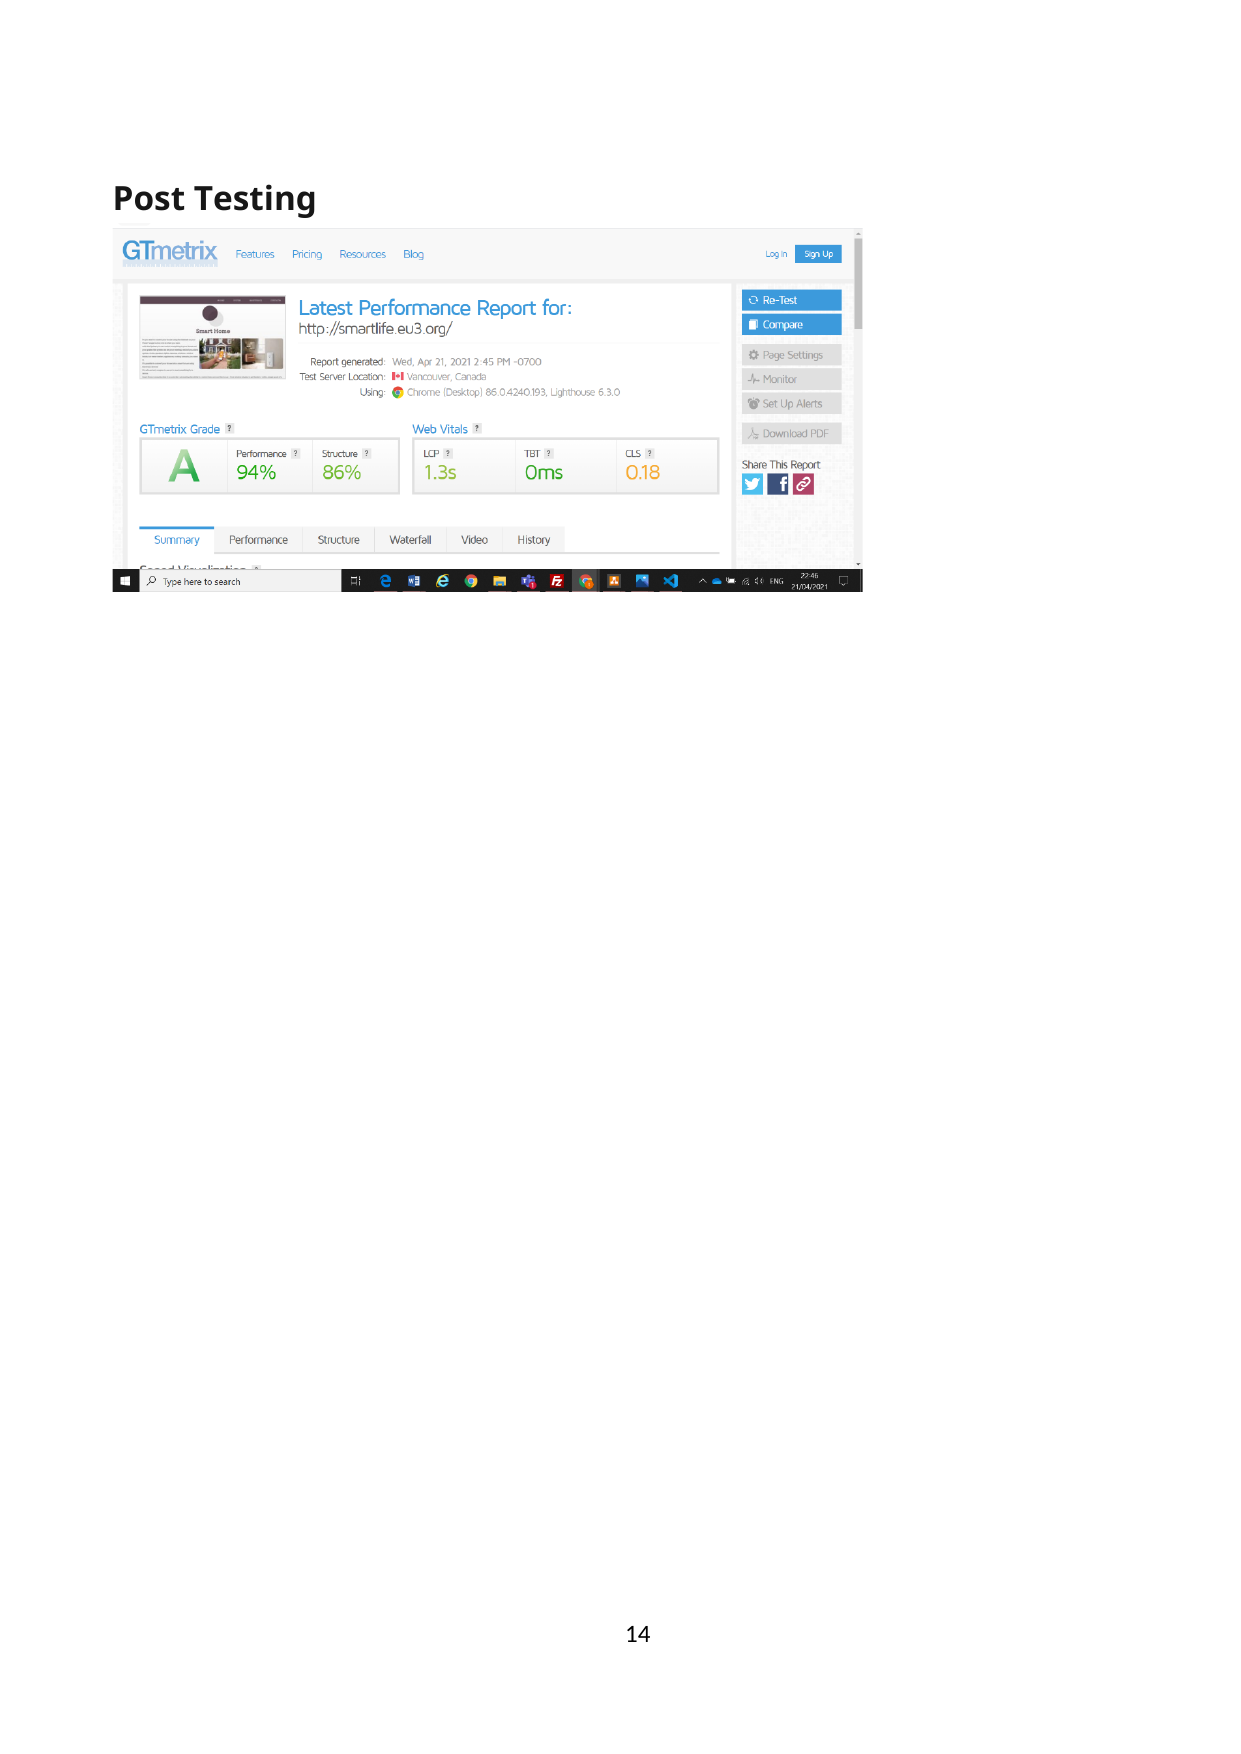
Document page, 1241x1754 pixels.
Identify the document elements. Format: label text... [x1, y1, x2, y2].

subtitle Post Testing [112, 175, 1128, 220]
picture [112, 223, 863, 592]
